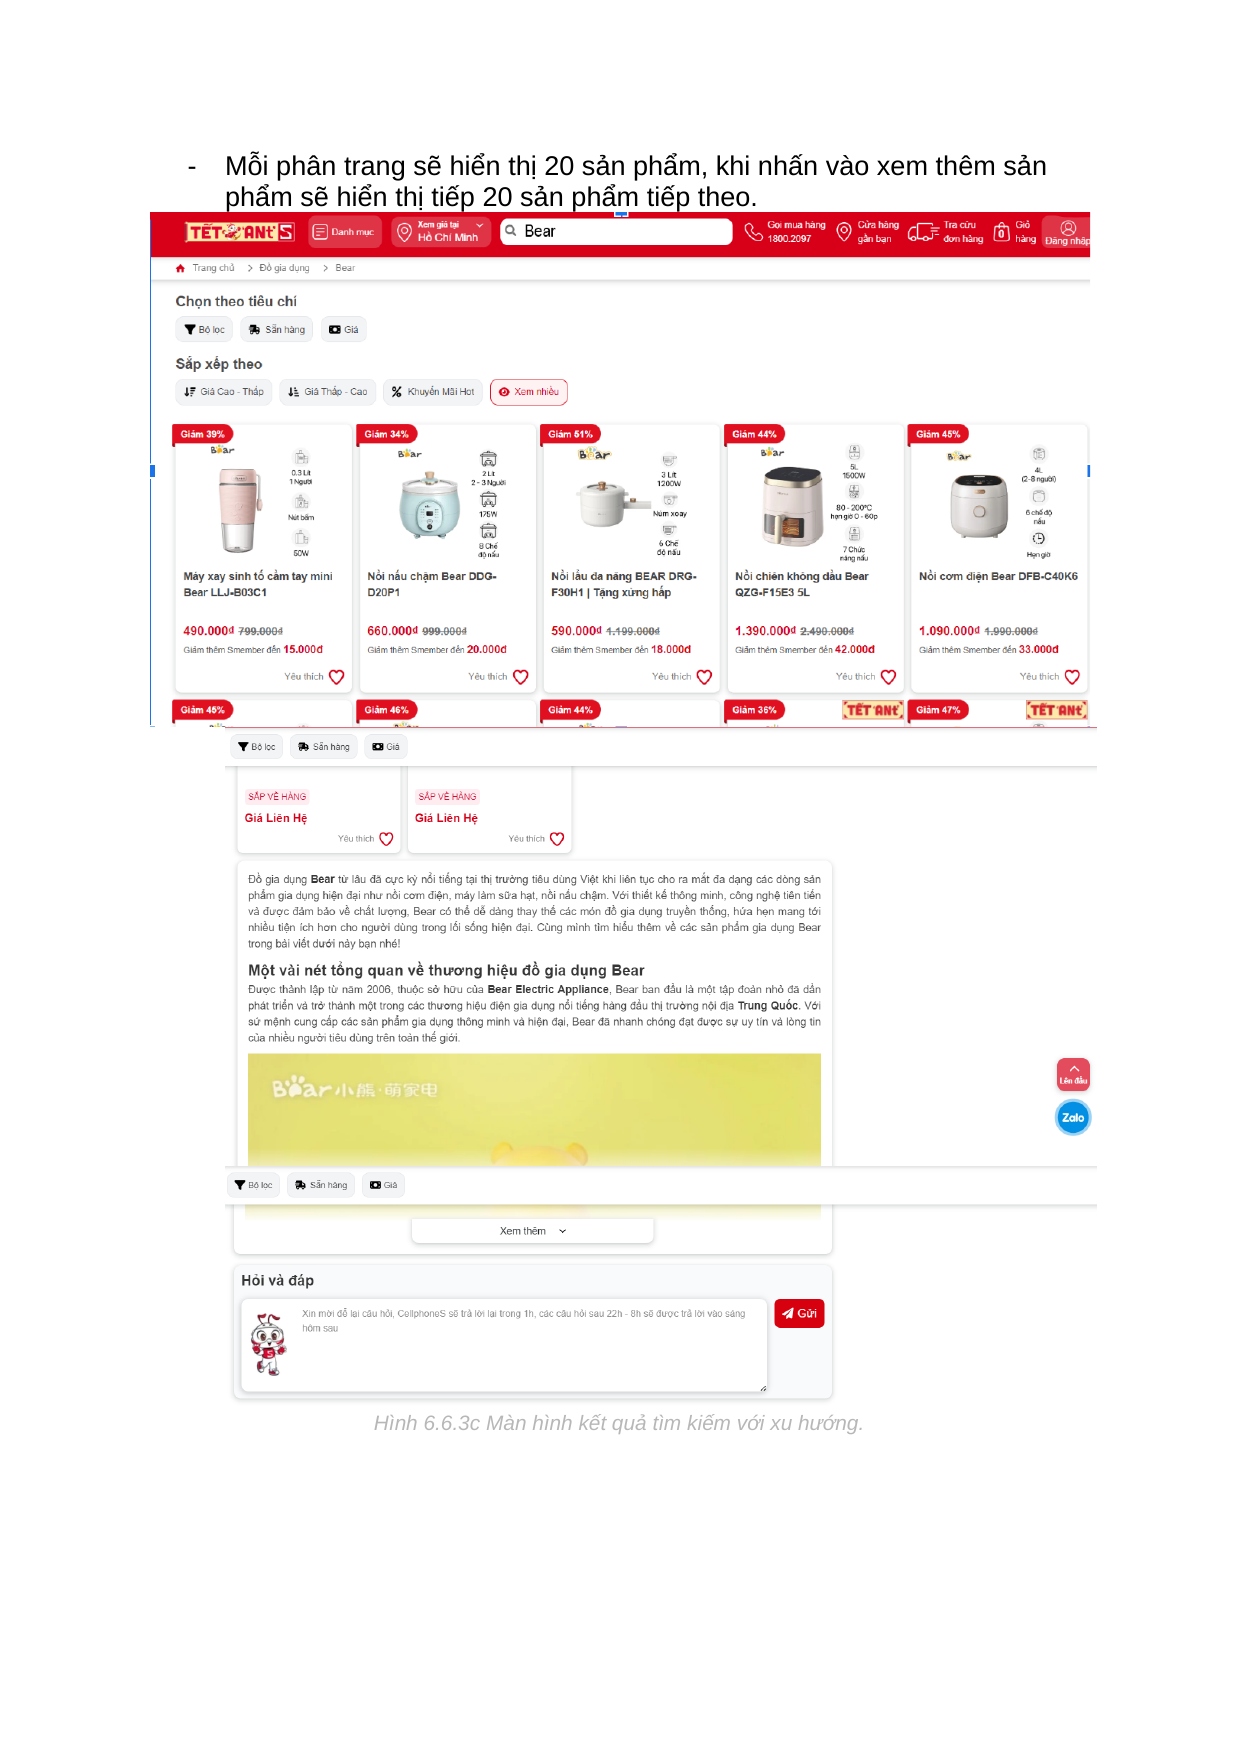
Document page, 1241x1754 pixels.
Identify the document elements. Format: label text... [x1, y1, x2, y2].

picture [150, 212, 1097, 1411]
text Hình 6.6.3c Màn hình kết quả tìm kiếm với xu hướng. [150, 1411, 1090, 1434]
list Mỗi phân trang sẽ hiển thị 20 sản phẩm, khi nhấn vào xem thêm sản phẩm sẽ hiển thị tiếp 20 sản phẩm tiếp theo. [187, 150, 1090, 212]
